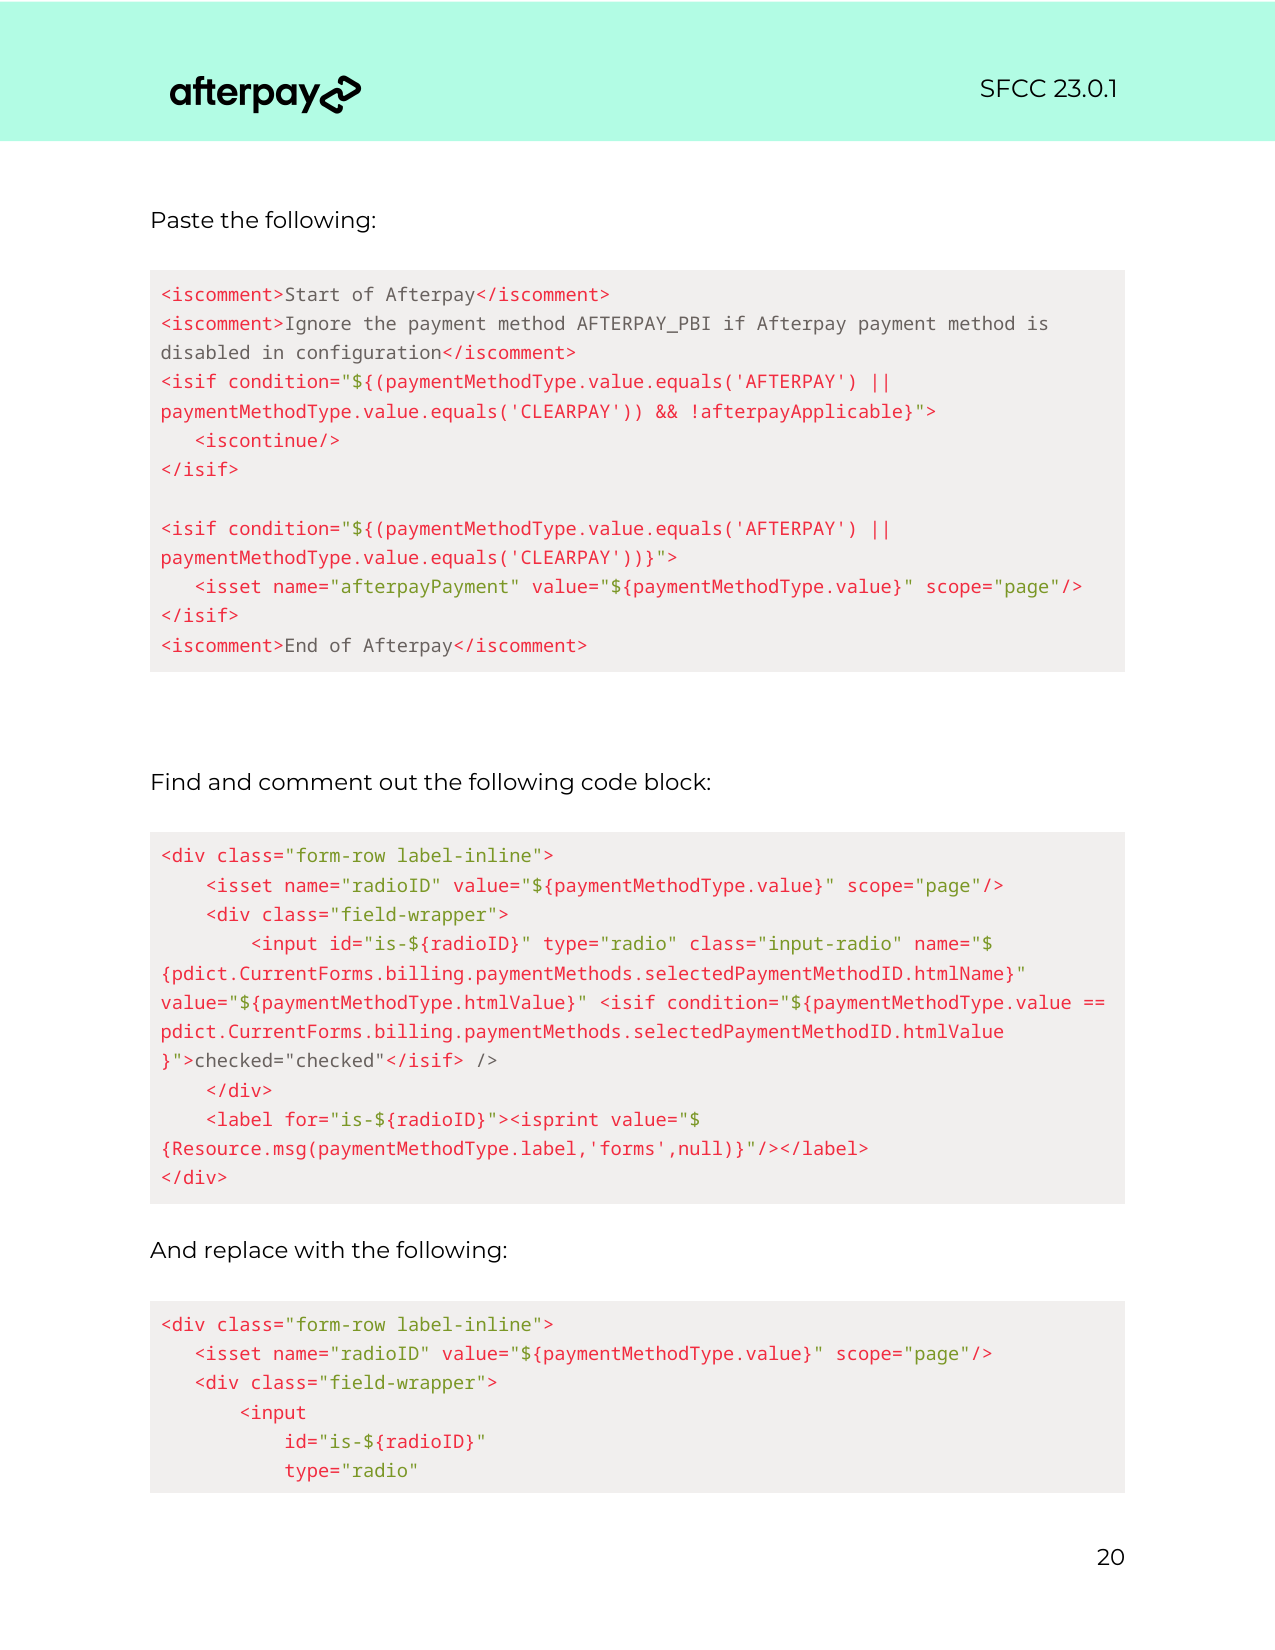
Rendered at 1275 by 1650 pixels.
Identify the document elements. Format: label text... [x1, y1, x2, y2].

text And replace with the following: [150, 1237, 1125, 1264]
picture [134, 47, 397, 142]
table_header <div class="form-row label-inline"> <isset name="radioID" value="${paymentMethodType.value}" scope="page"/> <div class="field-wrapper"> <input id="is-${radioID}" type="radio" class="input-radio" name="${pdict.CurrentForms.billing.paymentMethods.selectedPaymentMethodID.htmlName}" value="${paymentMethodType.htmlValue}" <isif condition="${paymentMethodType.value == pdict.CurrentForms.billing.paymentMethods.selectedPaymentMethodID.htmlValue}">checked="checked"</isif> /> </div> <label for="is-${radioID}"><isprint value="${Resource.msg(paymentMethodType.label,'forms',null)}"/></label> </div> [150, 832, 1125, 1204]
table_header <iscomment>Start of Afterpay</iscomment> <iscomment>Ignore the payment method AFTERPAY_PBI if Afterpay payment method is disabled in configuration</iscomment> <isif condition="${(paymentMethodType.value.equals('AFTERPAY') || paymentMethodType.value.equals('CLEARPAY')) && !afterpayApplicable}"> <iscontinue/> </isif> <isif condition="${(paymentMethodType.value.equals('AFTERPAY') || paymentMethodType.value.equals('CLEARPAY'))}"> <isset name="afterpayPayment" value="${paymentMethodType.value}" scope="page"/> </isif> <iscomment>End of Afterpay</iscomment> [150, 270, 1125, 672]
text Paste the following: [150, 206, 1125, 234]
text Find and comment out the following code block: [150, 768, 1125, 796]
